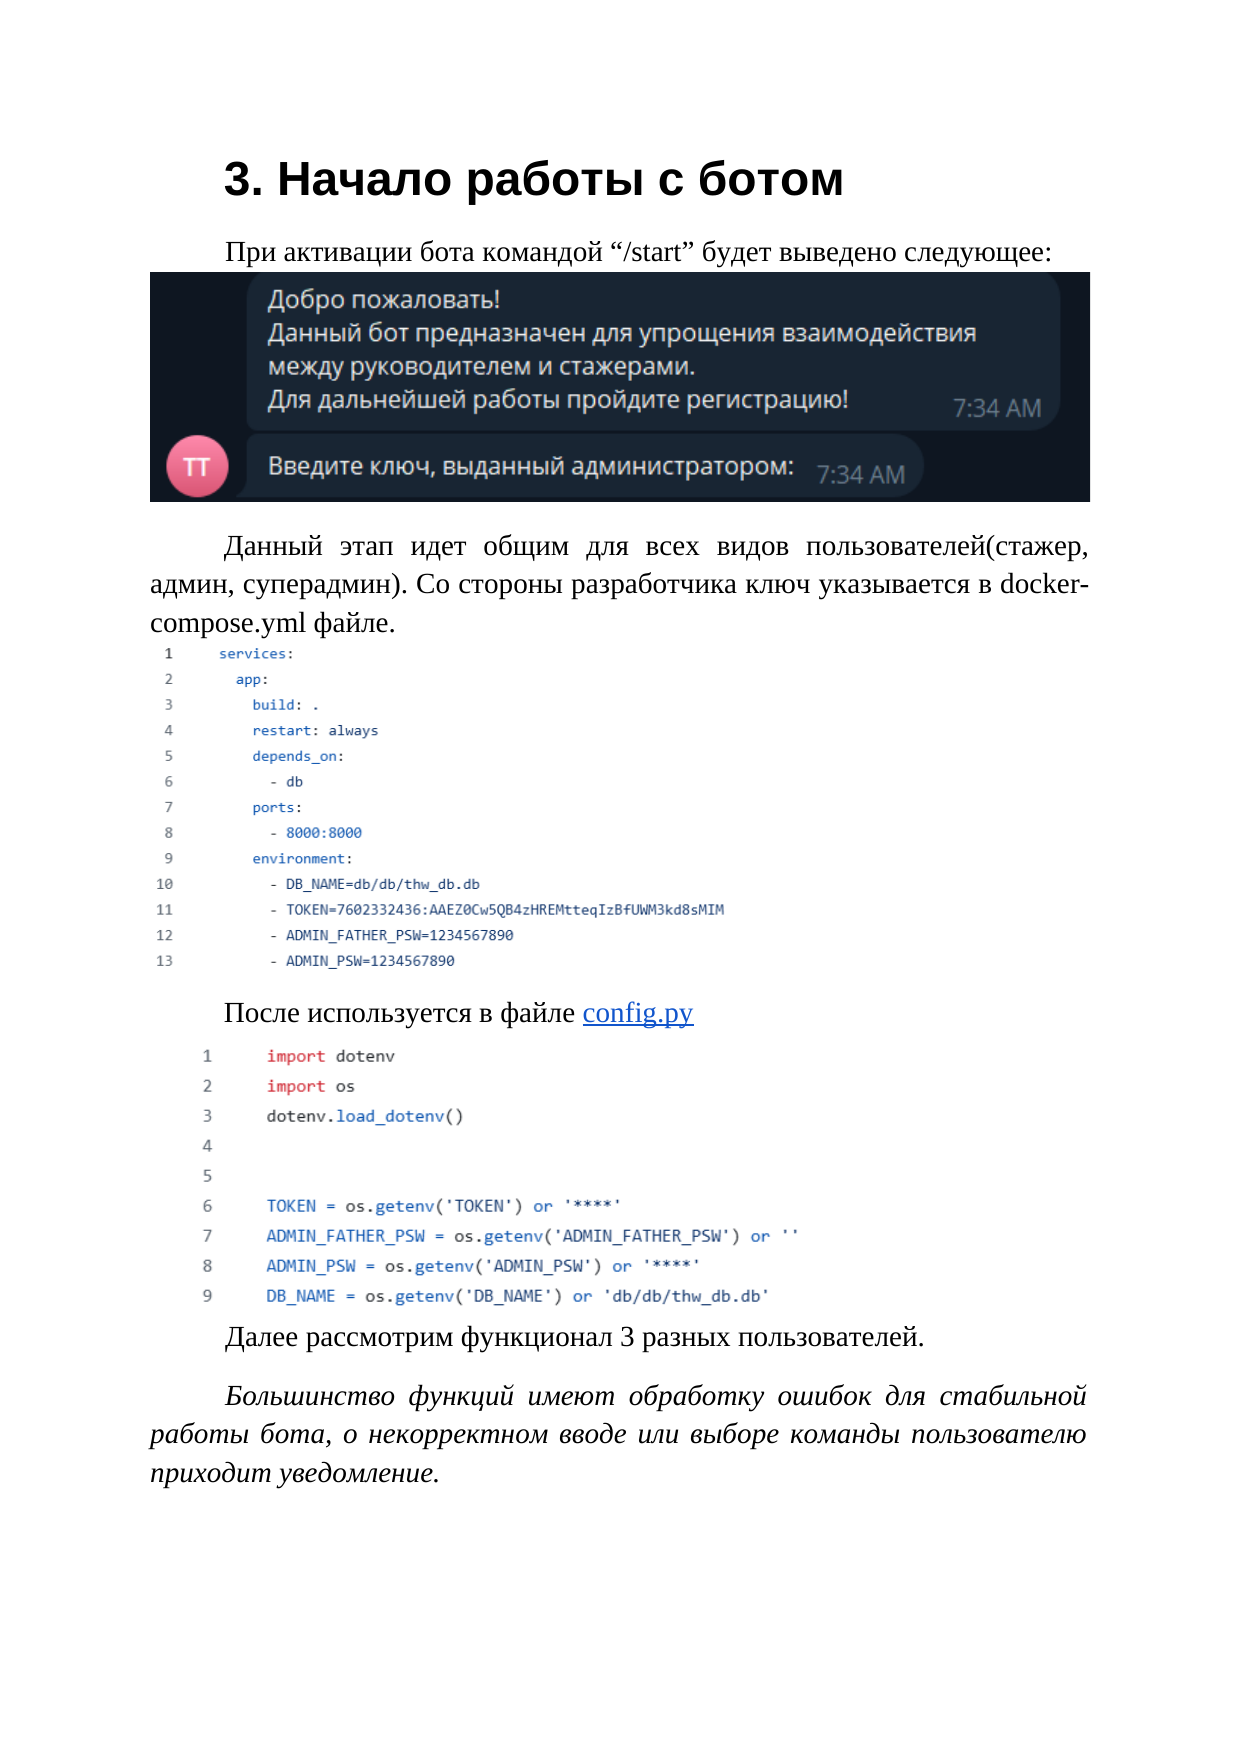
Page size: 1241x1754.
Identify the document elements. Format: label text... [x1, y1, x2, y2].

text После используется в файле config.py [150, 995, 1090, 1029]
text Данный этап идет общим для всех видов пользователей(стажер, админ, суперадмин). Со стороны разработчика ключ указывается в docker-compose.yml файле. [150, 528, 1090, 638]
text Далее рассмотрим функционал 3 разных пользователей. [150, 1319, 1090, 1352]
title 3. Начало работы с ботом [150, 150, 1090, 205]
picture [150, 1033, 1091, 1315]
picture [150, 643, 1091, 971]
text При активации бота командой “/start” будет выведено следующее: [150, 234, 1090, 268]
text Большинство функций имеют обработку ошибок для стабильной работы бота, о некорректном вводе или выборе команды пользователю приходит уведомление. [150, 1378, 1090, 1489]
picture [150, 272, 1091, 502]
